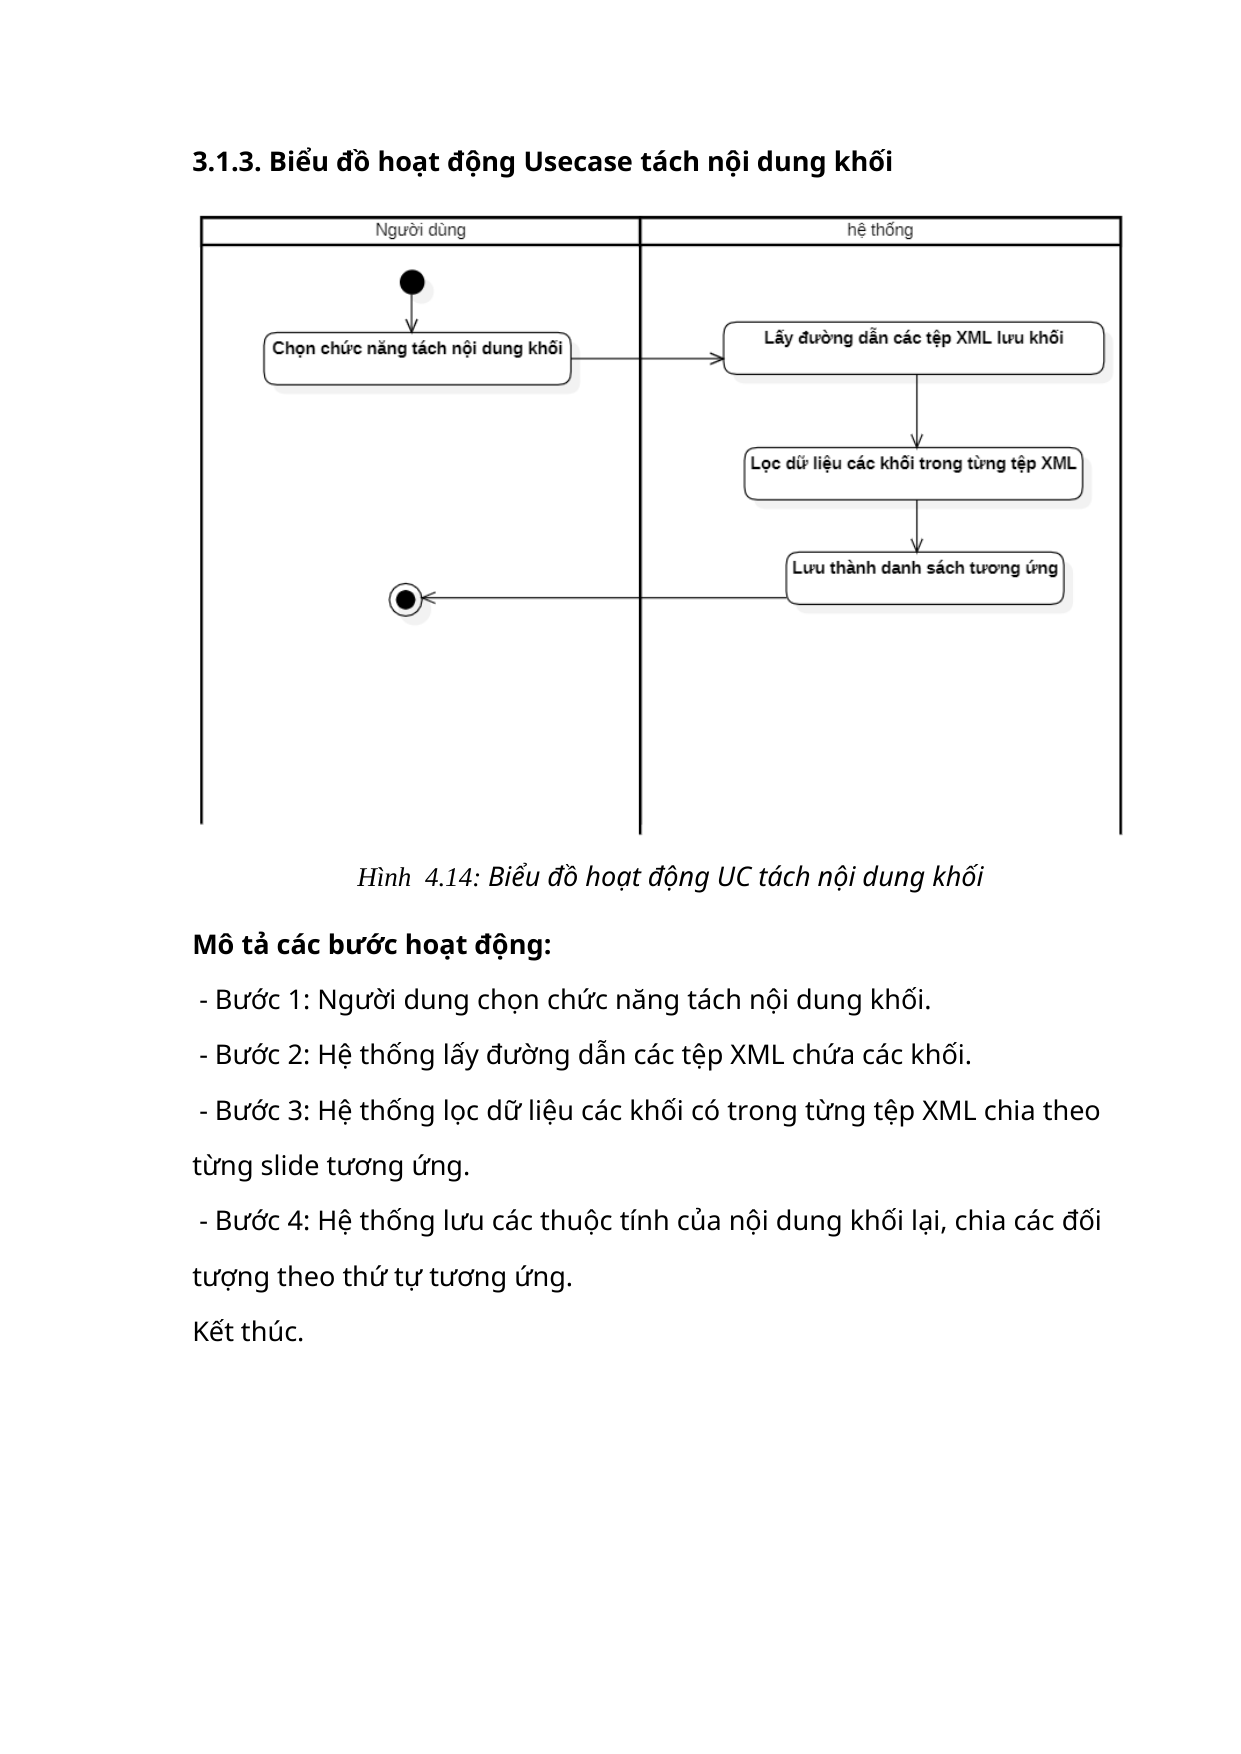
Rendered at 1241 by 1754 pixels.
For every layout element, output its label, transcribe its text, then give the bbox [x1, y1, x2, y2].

text Mô tả các bước hoạt động: [192, 925, 1152, 962]
text - Bước 4: Hệ thống lưu các thuộc tính của nội dung khối lại, chia các đối tượng theo thứ tự tương ứng. [192, 1202, 1152, 1294]
subtitle Biểu đồ hoạt động Usecase tách nội dung khối [192, 142, 1152, 179]
picture [192, 210, 1152, 841]
text Kết thúc. [192, 1312, 1152, 1349]
text - Bước 3: Hệ thống lọc dữ liệu các khối có trong từng tệp XML chia theo từng slide tương ứng. [192, 1091, 1152, 1183]
text - Bước 2: Hệ thống lấy đường dẫn các tệp XML chứa các khối. [192, 1036, 1152, 1073]
text - Bước 1: Người dung chọn chức năng tách nội dung khối. [192, 980, 1152, 1017]
